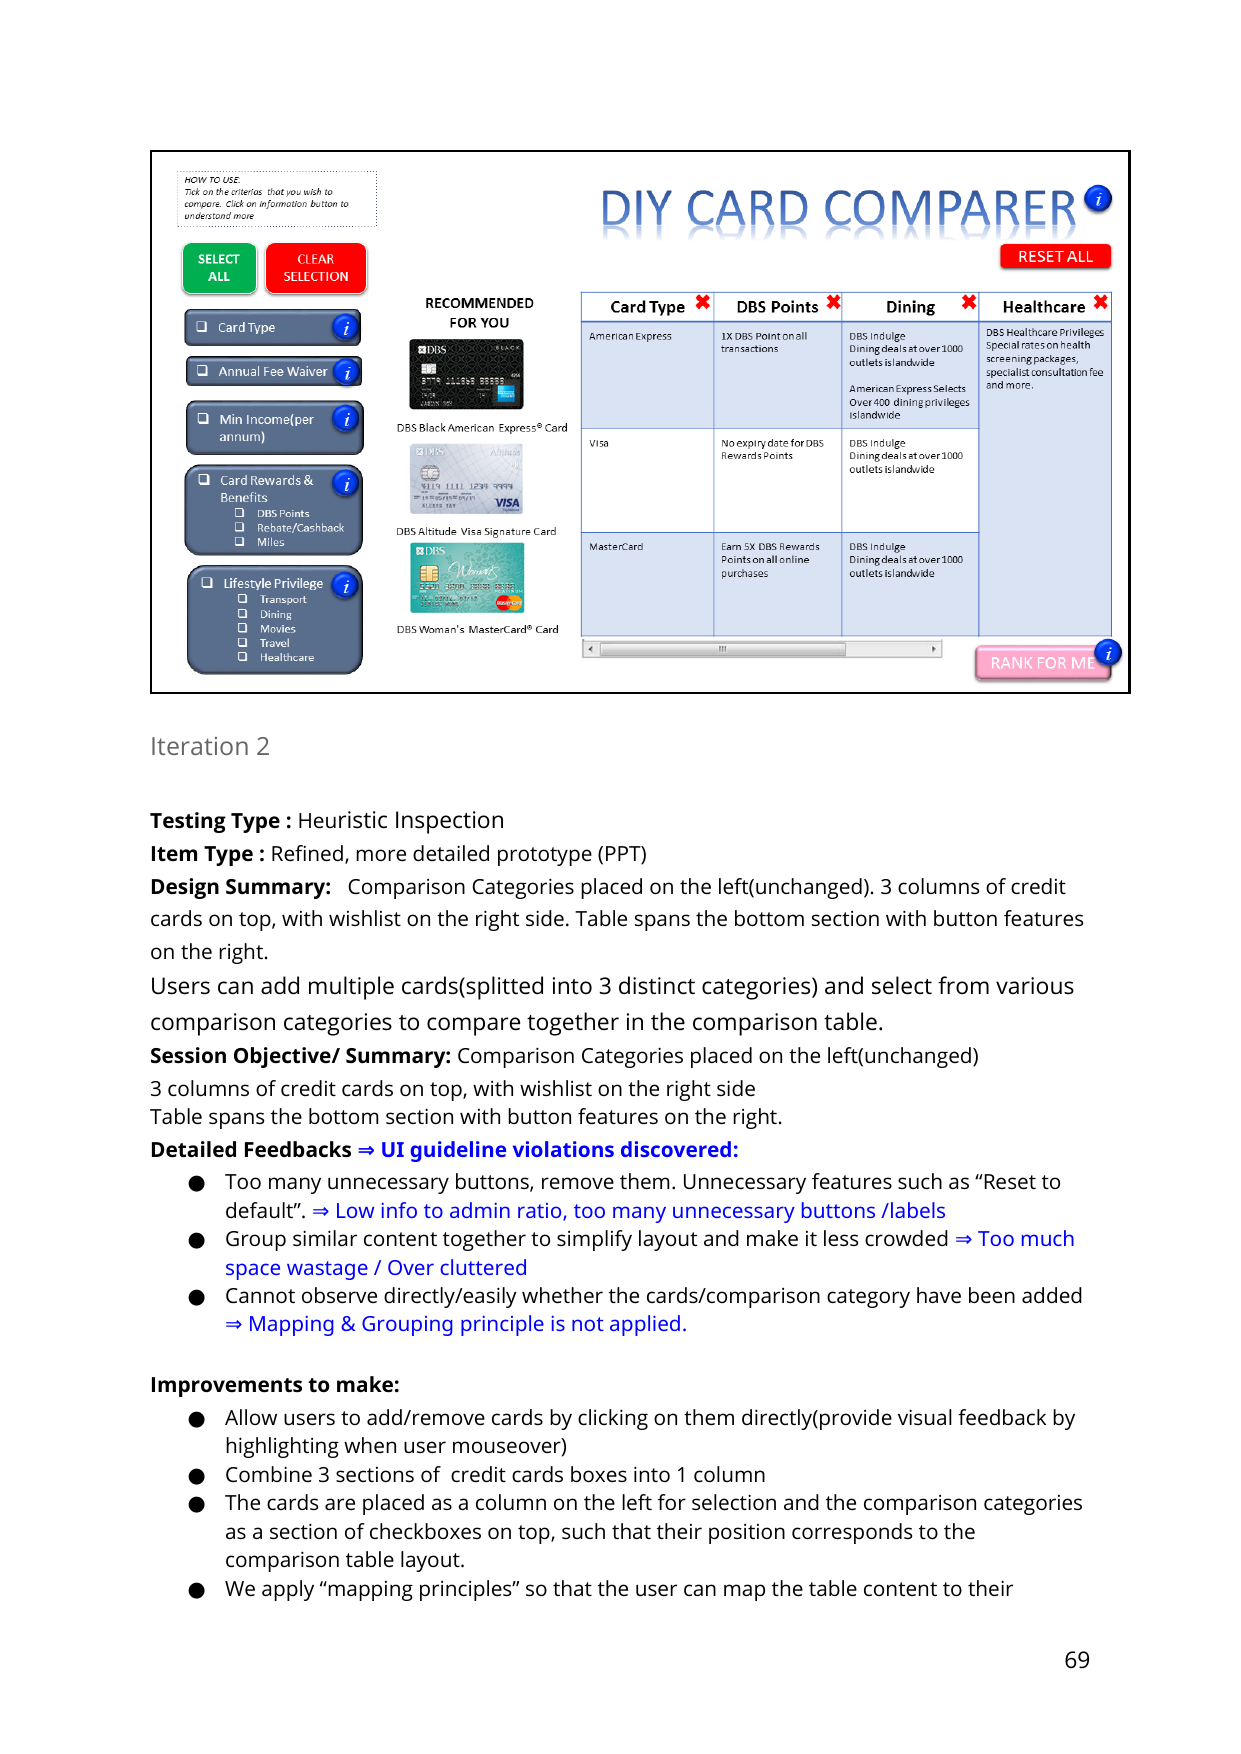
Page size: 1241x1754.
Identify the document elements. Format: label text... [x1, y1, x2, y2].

text Testing Type : Heuristic Inspection Item Type : Refined, more detailed prototype (PPT) [150, 771, 1090, 868]
subtitle Iteration 2 [150, 728, 1090, 762]
list Too many unnecessary buttons, remove them. Unnecessary features such as “Reset to default”. ⇒ Low info to admin ratio, too many unnecessary buttons /labels [187, 1167, 1090, 1224]
list Allow users to add/remove cards by clicking on them directly(provide visual feedback by highlighting when user mouseover) [187, 1403, 1090, 1460]
text Users can add multiple cards(splitted into 3 distinct categories) and select from various comparison categories to compare together in the comparison table. Session Objective/ Summary: Comparison Categories placed on the left(unchanged) [150, 970, 1090, 1069]
text Table spans the bottom section with button features on the right. Detailed Feedbacks ⇒ UI guideline violations discovered: [150, 1102, 1090, 1163]
picture [152, 152, 1128, 692]
list Combine 3 sections of credit cards boxes into 1 column [187, 1460, 1090, 1488]
list Group similar content together to simplify layout and make it less crowded ⇒ Too much space wastage / Over cluttered [187, 1224, 1090, 1281]
list The cards are placed as a column on the left for selection and the comparison categories as a section of checkboxes on top, such that their position corresponds to the comparison table layout. [187, 1488, 1090, 1574]
text Improvements to make: [150, 1338, 1090, 1399]
list Cannot observe directly/easily whether the cards/comparison category have been added ⇒ Mapping & Grouping principle is not applied. [187, 1281, 1090, 1338]
text 3 columns of credit cards on top, with wishlist on the right side [150, 1074, 1090, 1102]
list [187, 1574, 1090, 1602]
text Design Summary: Comparison Categories placed on the left(unchanged). 3 columns of credit cards on top, with wishlist on the right side. Table spans the bottom section with button features on the right. [150, 872, 1090, 966]
